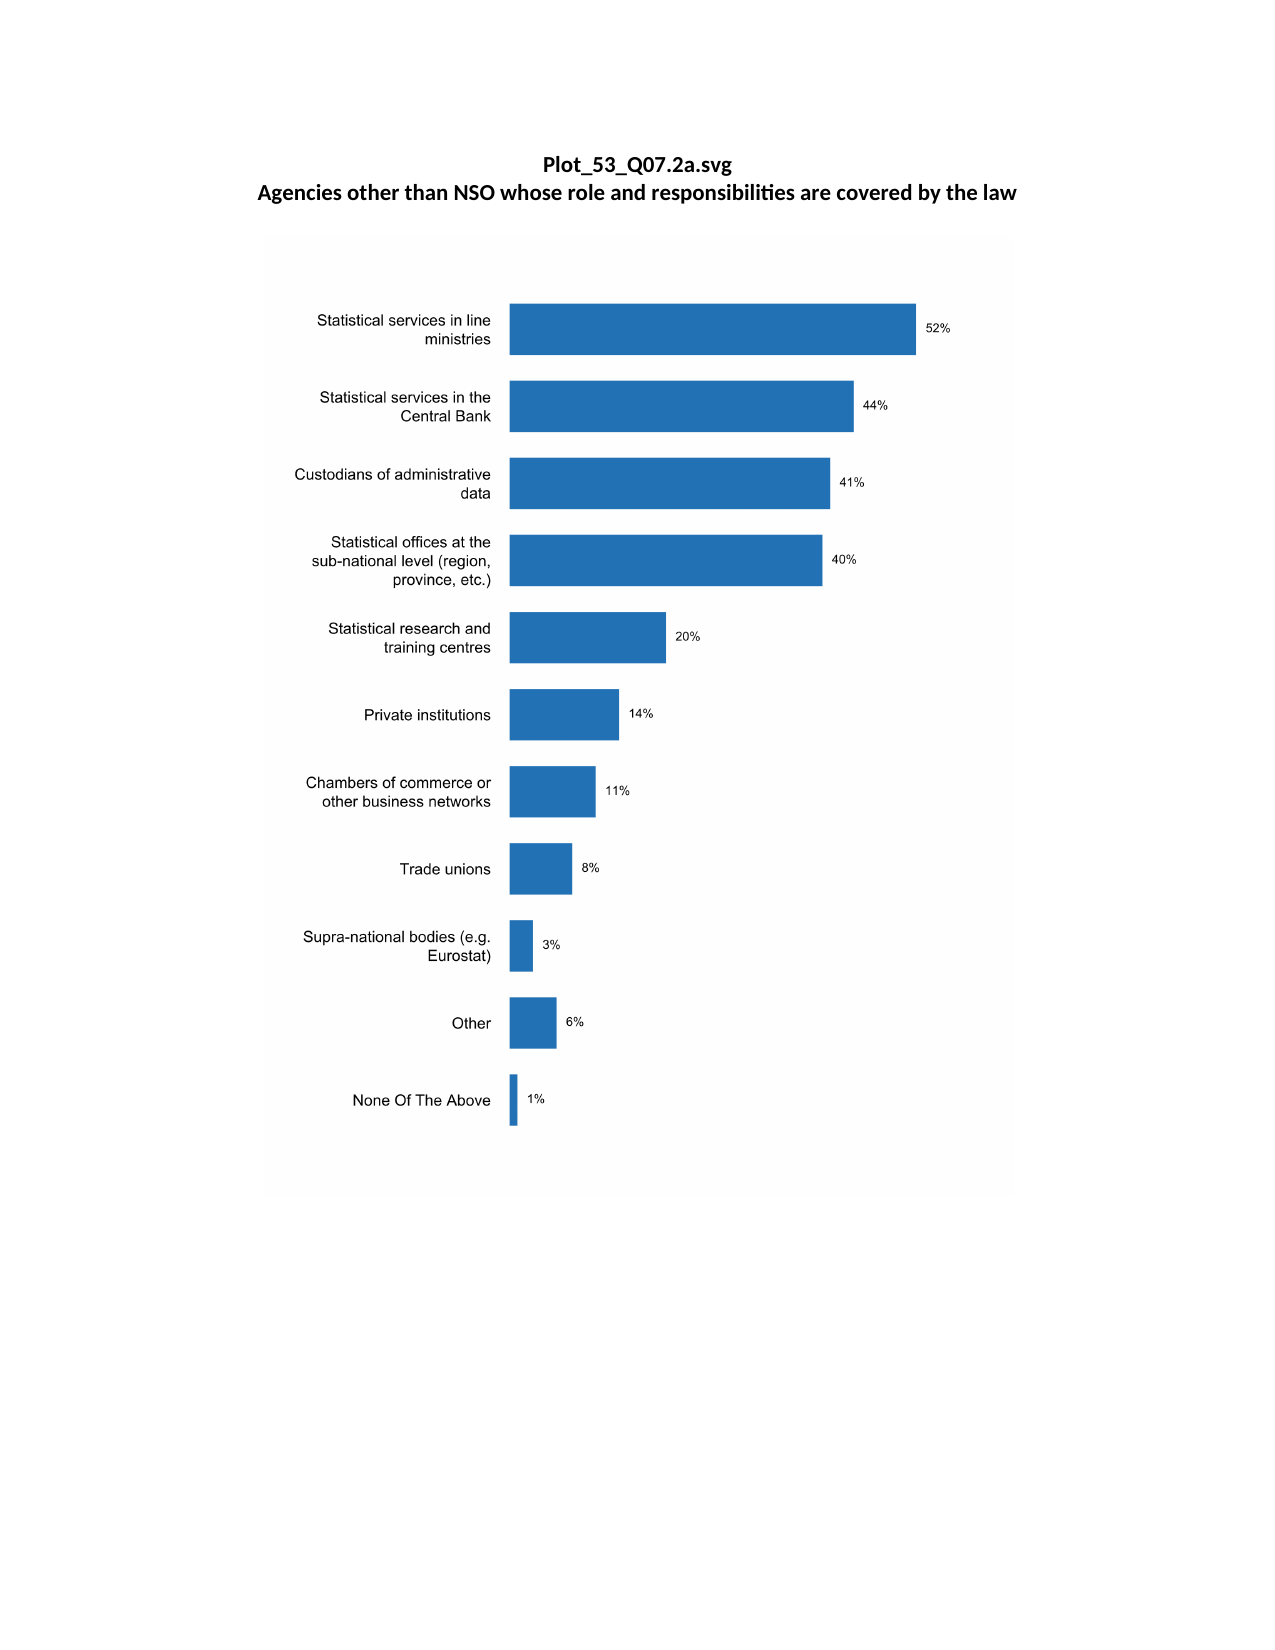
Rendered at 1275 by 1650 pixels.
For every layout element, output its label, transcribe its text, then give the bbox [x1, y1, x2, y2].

picture [262, 234, 1013, 1196]
text Agencies other than NSO whose role and responsibilities are covered by the law [150, 178, 1125, 206]
text Plot_53_Q07.2a.svg [150, 150, 1125, 178]
